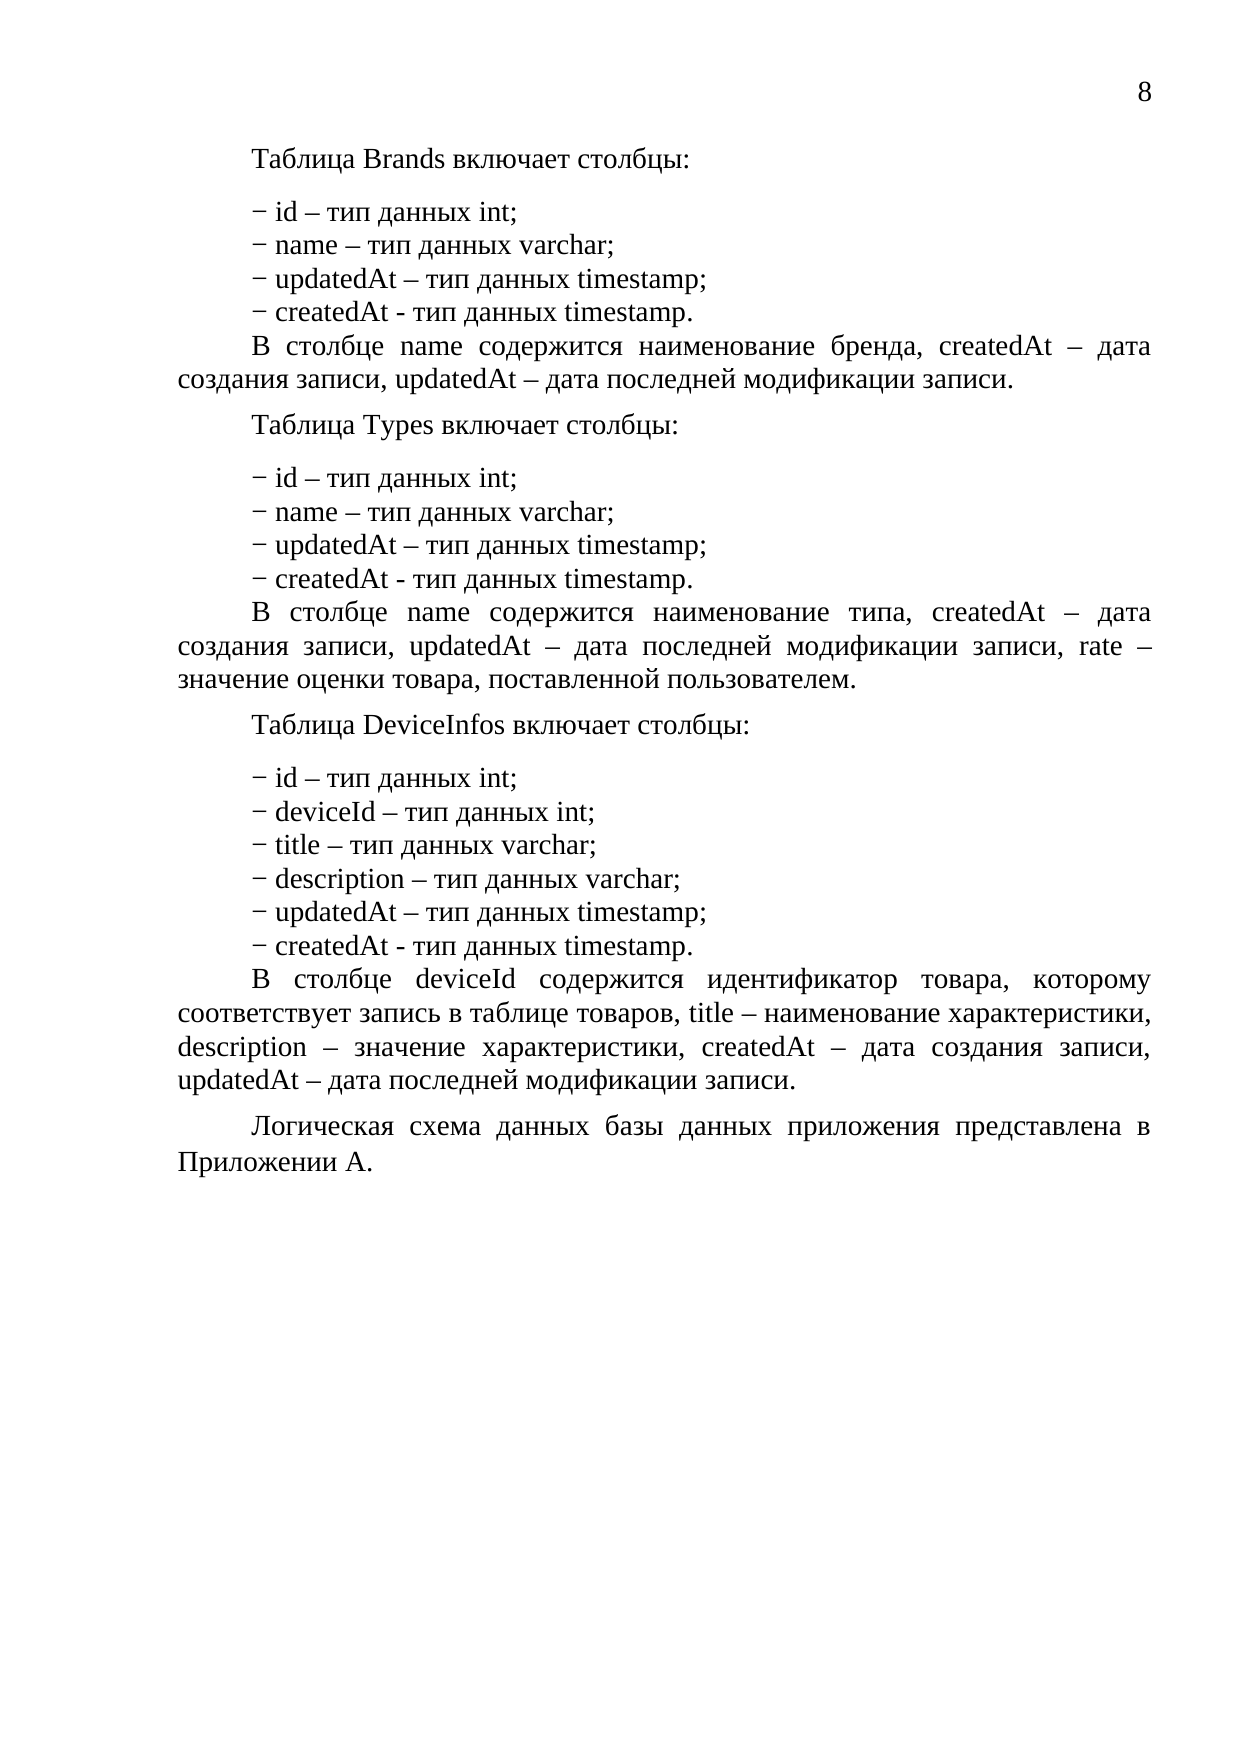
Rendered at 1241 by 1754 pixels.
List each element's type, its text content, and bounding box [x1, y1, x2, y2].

text Таблица Brands включает столбцы: [177, 141, 1152, 174]
text Таблица DeviceInfos включает столбцы: [177, 707, 1152, 741]
list name – тип данных varchar; [177, 227, 1152, 261]
list description – тип данных varchar; [251, 861, 1152, 894]
text В столбце deviceId содержится идентификатор товара, которому соответствует запись в таблице товаров, title – наименование характеристики, description – значение характеристики, createdAt – дата создания записи, updatedAt – дата последней модификации записи. [177, 962, 1152, 1096]
text Логическая схема данных базы данных приложения представлена в Приложении A. [177, 1108, 1152, 1178]
list updatedAt – тип данных timestamp; [251, 527, 1152, 561]
list id – тип данных int; [177, 460, 1152, 494]
list id – тип данных int; [177, 194, 1152, 227]
list createdAt - тип данных timestamp. [251, 294, 1152, 328]
list title – тип данных varchar; [251, 827, 1152, 861]
list deviceId – тип данных int; [251, 794, 1152, 827]
text Таблица Types включает столбцы: [177, 407, 1152, 441]
text В столбце name содержится наименование бренда, createdAt – дата создания записи, updatedAt – дата последней модификации записи. [177, 328, 1152, 395]
list id – тип данных int; [177, 760, 1152, 794]
list updatedAt – тип данных timestamp; [251, 894, 1152, 928]
list name – тип данных varchar; [177, 494, 1152, 527]
list createdAt - тип данных timestamp. [251, 928, 1152, 962]
list createdAt - тип данных timestamp. [251, 561, 1152, 594]
list updatedAt – тип данных timestamp; [251, 261, 1152, 294]
text В столбце name содержится наименование типа, createdAt – дата создания записи, updatedAt – дата последней модификации записи, rate – значение оценки товара, поставленной пользователем. [177, 594, 1152, 695]
